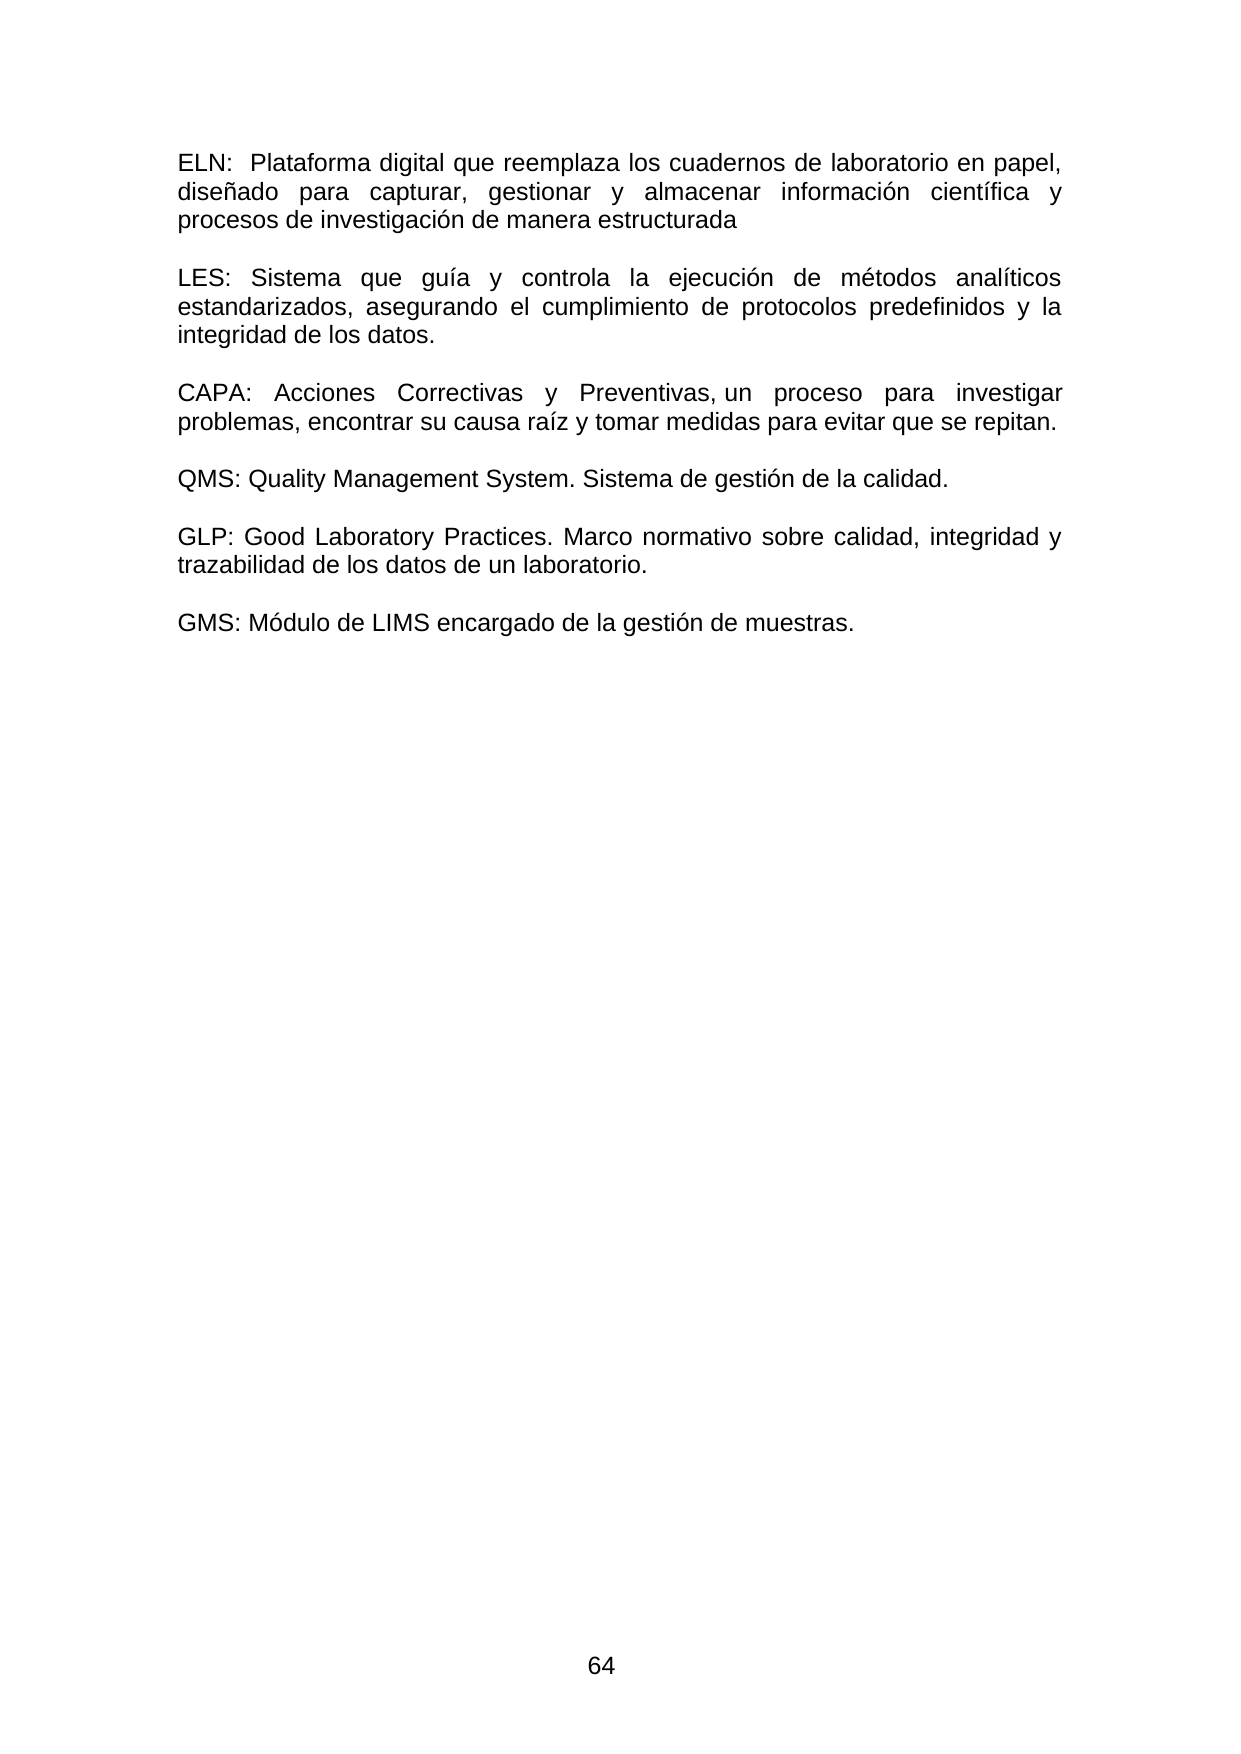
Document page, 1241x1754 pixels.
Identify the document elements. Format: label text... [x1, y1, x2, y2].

text LES: Sistema que guía y controla la ejecución de métodos analíticos estandarizados, asegurando el cumplimiento de protocolos predefinidos y la integridad de los datos. [177, 263, 1063, 349]
text CAPA: Acciones Correctivas y Preventivas, un proceso para investigar problemas, encontrar su causa raíz y tomar medidas para evitar que se repitan. [177, 378, 1063, 435]
text QMS: Quality Management System. Sistema de gestión de la calidad. [177, 464, 1063, 493]
text GLP: Good Laboratory Practices. Marco normativo sobre calidad, integridad y trazabilidad de los datos de un laboratorio. [177, 521, 1063, 579]
text ELN: Plataforma digital que reemplaza los cuadernos de laboratorio en papel, diseñado para capturar, gestionar y almacenar información científica y procesos de investigación de manera estructurada [177, 148, 1063, 234]
text GMS: Módulo de LIMS encargado de la gestión de muestras. [177, 608, 1063, 636]
